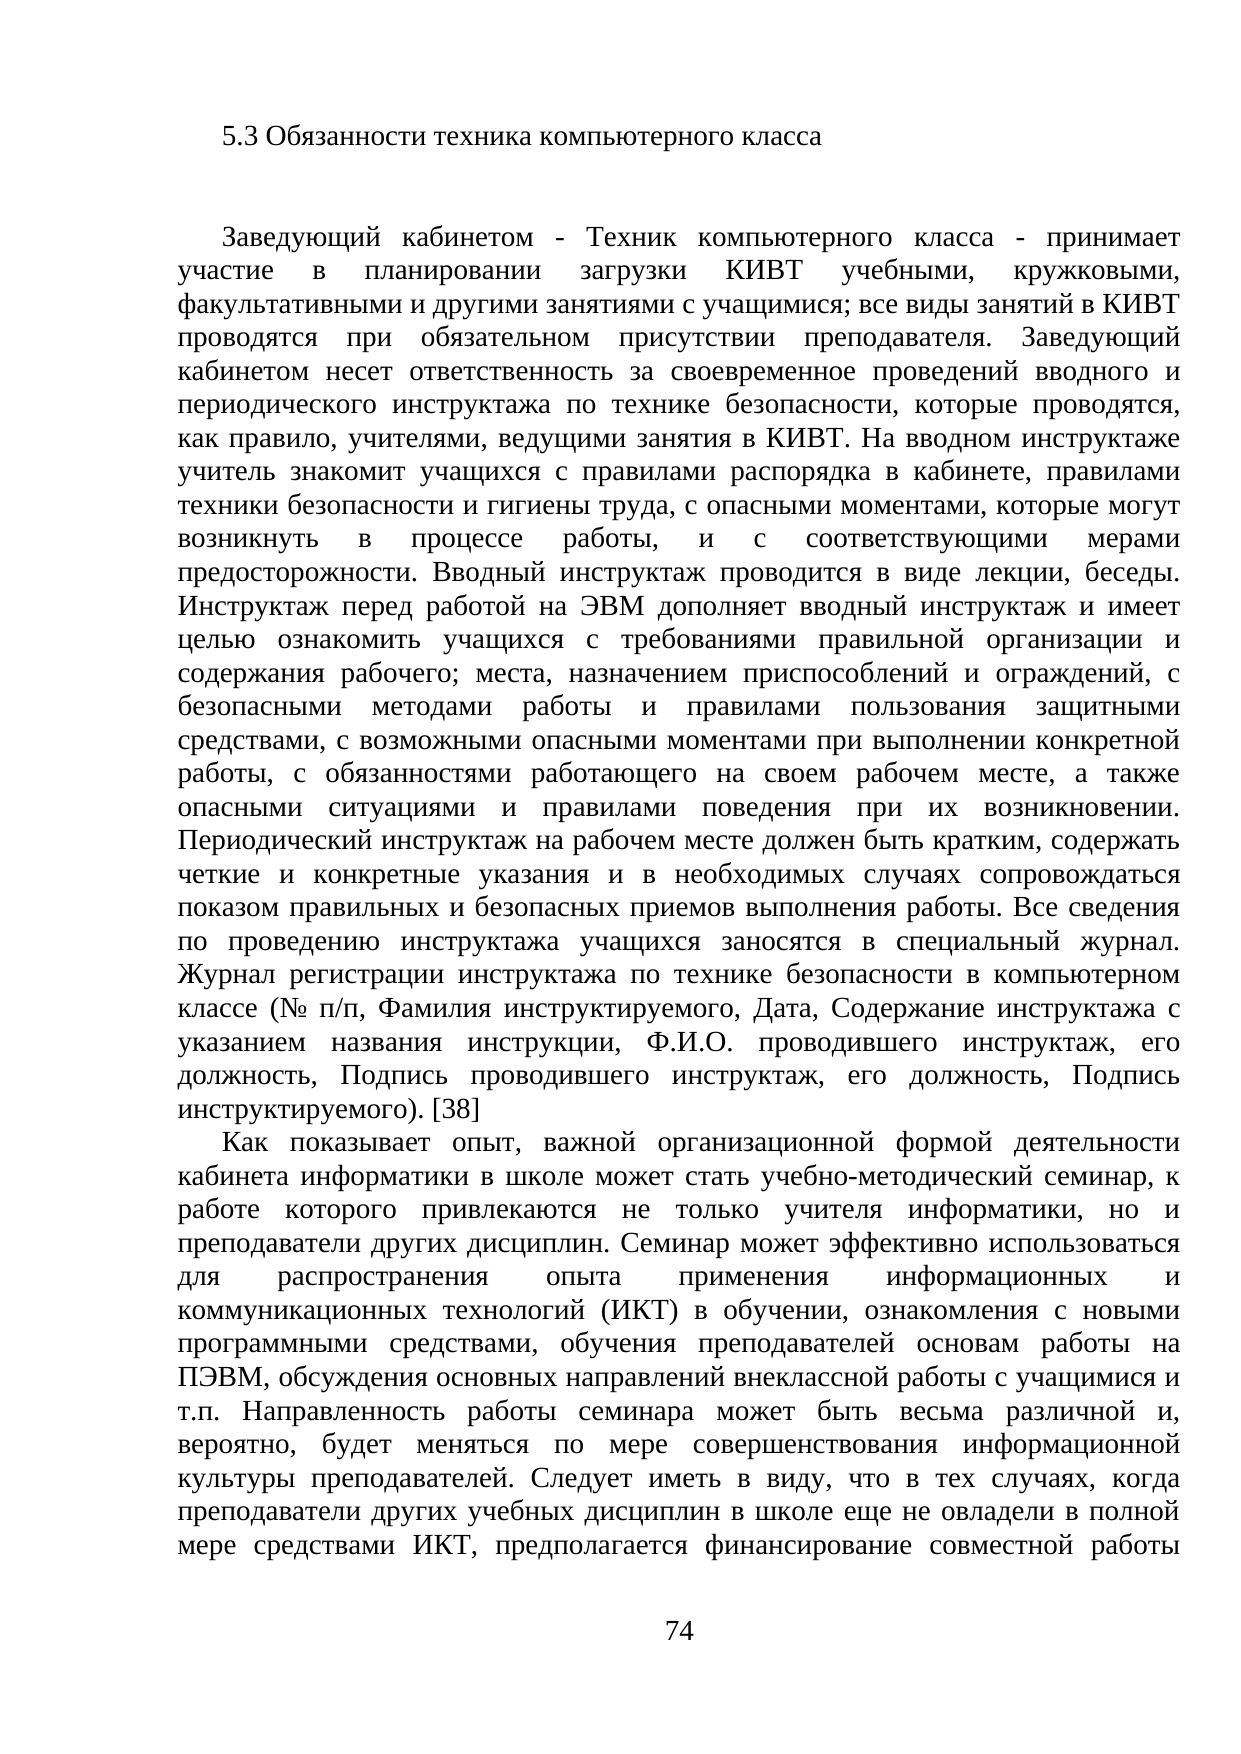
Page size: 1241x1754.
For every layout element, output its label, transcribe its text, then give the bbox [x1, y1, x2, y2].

text Заведующий кабинетом - Техник компьютерного класса - принимает участие в планировании загрузки КИВТ учебными, кружковыми, факультативными и другими занятиями с учащимися; все виды занятий в КИВТ проводятся при обязательном присутствии преподавателя. Заведующий кабинетом несет ответственность за своевременное проведений вводного и периодического инструктажа по технике безопасности, которые проводятся, как правило, учителями, ведущими занятия в КИВТ. На вводном инструктаже учитель знакомит учащихся с правилами распорядка в кабинете, правилами техники безопасности и гигиены труда, с опасными моментами, которые могут возникнуть в процессе работы, и с соответствующими мерами предосторожности. Вводный инструктаж проводится в виде лекции, беседы. Инструктаж перед работой на ЭВМ дополняет вводный инструктаж и имеет целью ознакомить учащихся с требованиями правильной организации и содержания рабочего; места, назначением приспособлений и ограждений, с безопасными методами работы и правилами пользования защитными средствами, с возможными опасными моментами при выполнении конкретной работы, с обязанностями работающего на своем рабочем месте, а также опасными ситуациями и правилами поведения при их возникновении. Периодический инструктаж на рабочем месте должен быть кратким, содержать четкие и конкретные указания и в необходимых случаях сопровождаться показом правильных и безопасных приемов выполнения работы. Все сведения по проведению инструктажа учащихся заносятся в специальный журнал. Журнал регистрации инструктажа по технике безопасности в компьютерном классе (№ п/п, Фамилия инструктируемого, Дата, Содержание инструктажа с указанием названия инструкции, Ф.И.О. проводившего инструктаж, его должность, Подпись проводившего инструктаж, его должность, Подпись инструктируемого). [38] [177, 219, 1181, 1124]
text 5.3 Обязанности техника компьютерного класса [177, 118, 1181, 152]
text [177, 1124, 1181, 1560]
